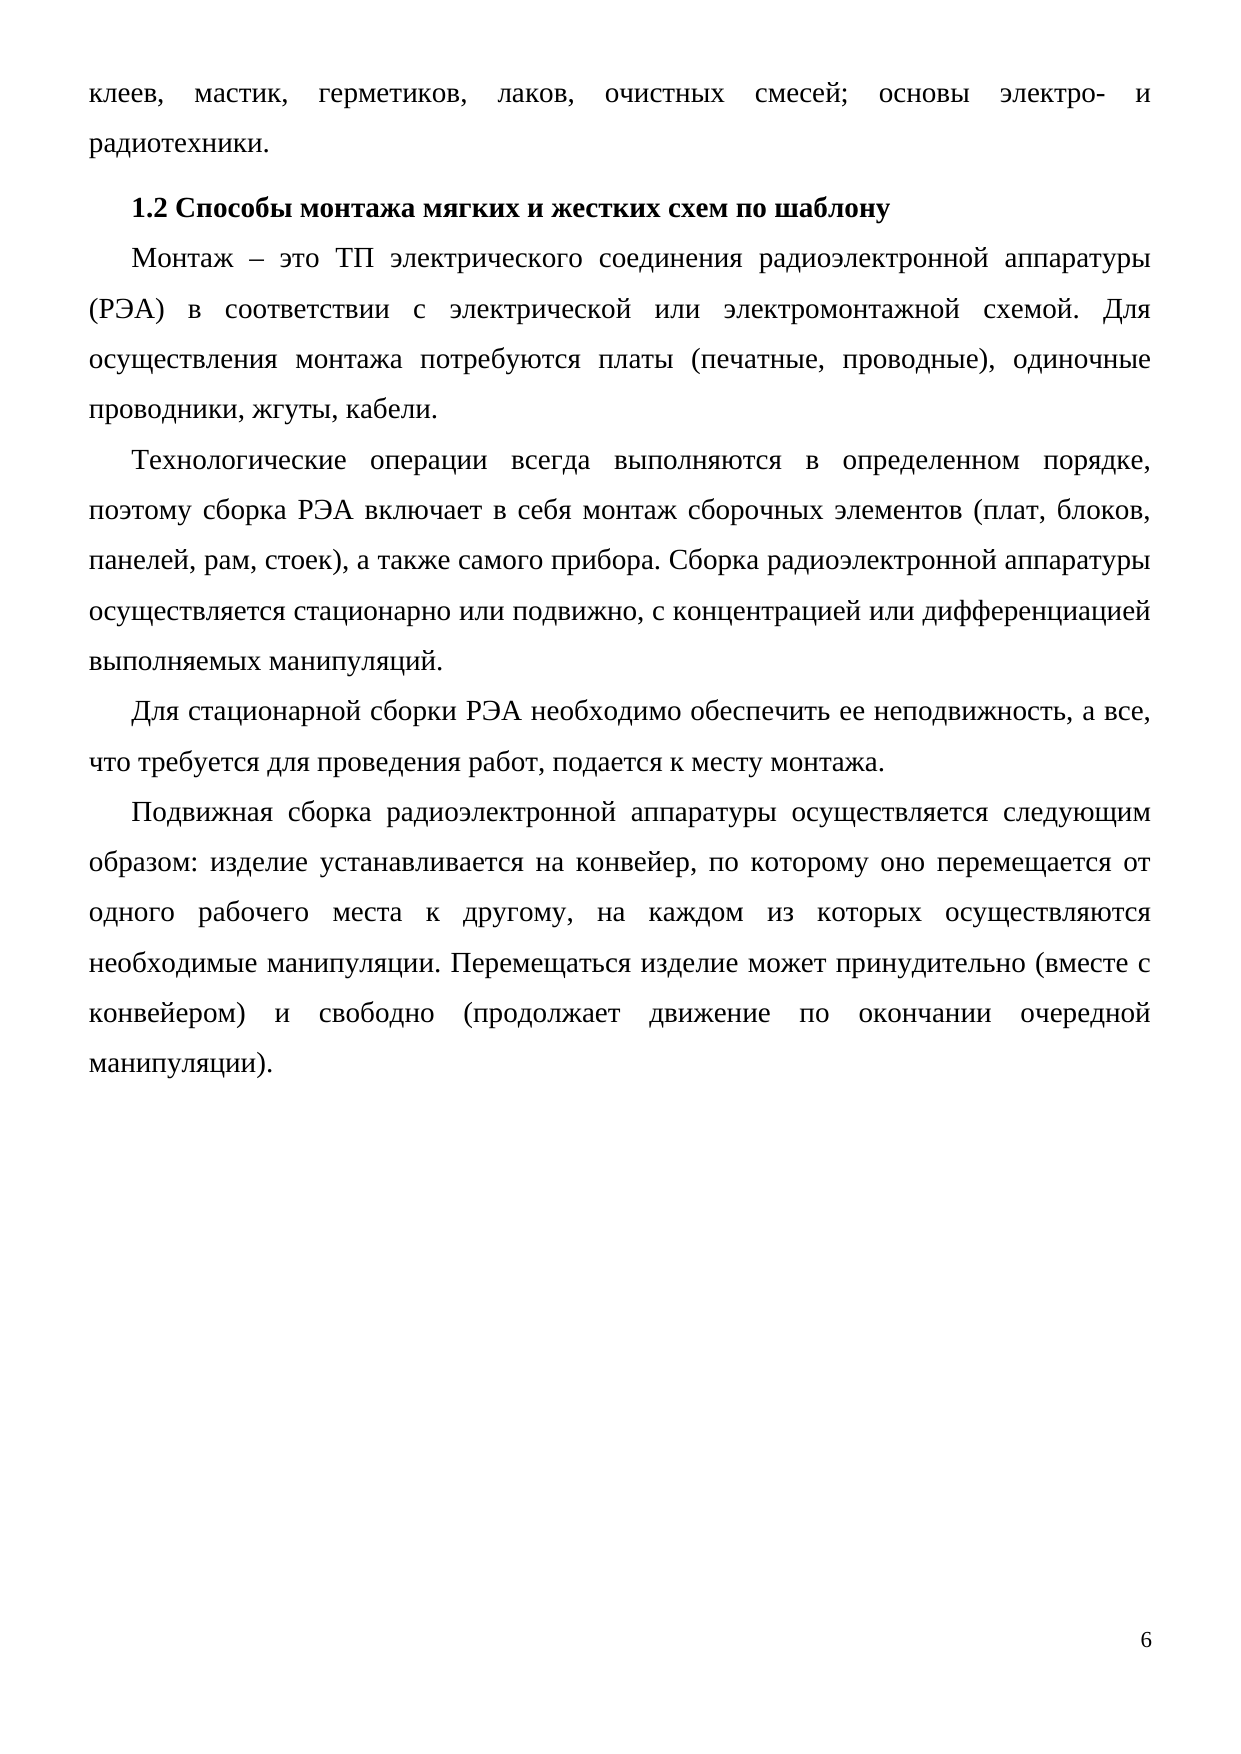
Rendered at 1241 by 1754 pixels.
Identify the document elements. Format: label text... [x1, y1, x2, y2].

text Подвижная сборка радиоэлектронной аппаратуры осуществляется следующим образом: изделие устанавливается на конвейер, по которому оно перемещается от одного рабочего места к другому, на каждом из которых осуществляются необходимые манипуляции. Перемещаться изделие может принудительно (вместе с конвейером) и свободно (продолжает движение по окончании очередной манипуляции). [89, 794, 1152, 1079]
text Для стационарной сборки РЭА необходимо обеспечить ее неподвижность, а все, что требуется для проведения работ, подается к месту монтажа. [89, 693, 1152, 777]
text Монтаж – это ТП электрического соединения радиоэлектронной аппаратуры (РЭА) в соответствии с электрической или электромонтажной схемой. Для осуществления монтажа потребуются платы (печатные, проводные), одиночные проводники, жгуты, кабели. [89, 241, 1152, 425]
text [89, 75, 1152, 159]
text Технологические операции всегда выполняются в определенном порядке, поэтому сборка РЭА включает в себя монтаж сборочных элементов (плат, блоков, панелей, рам, стоек), а также самого прибора. Сборка радиоэлектронной аппаратуры осуществляется стационарно или подвижно, с концентрацией или дифференциацией выполняемых манипуляций. [89, 442, 1152, 677]
subtitle 1.2 Способы монтажа мягких и жестких схем по шаблону [89, 190, 1152, 224]
